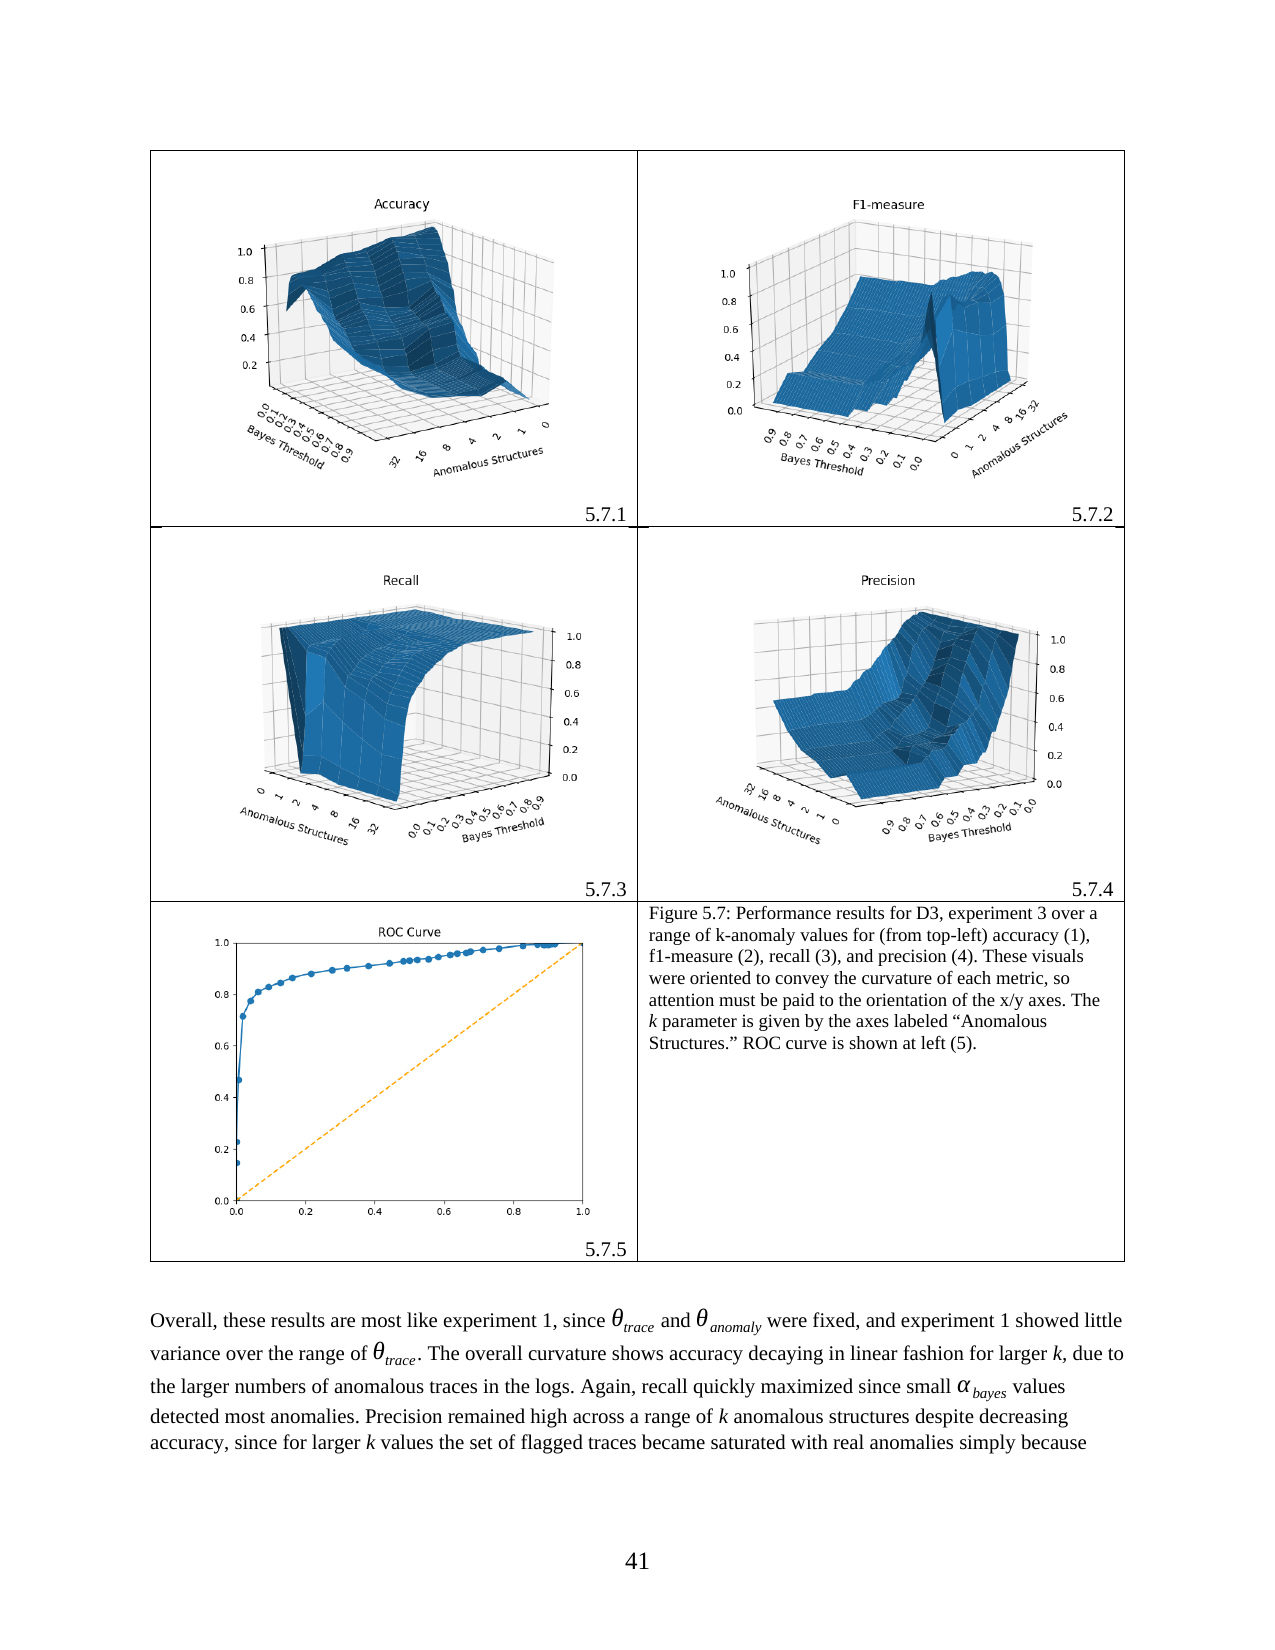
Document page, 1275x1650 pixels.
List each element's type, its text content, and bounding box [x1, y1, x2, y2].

table_cell Figure 5.7: Performance results for D3, experiment 3 over a range of k-anomaly values for (from top-left) accuracy (1), f1-measure (2), recall (3), and precision (4). These visuals were oriented to convey the curvature of each metric, so attention must be paid to the orientation of the x/y axes. The k parameter is given by the axes labeled “Anomalous Structures.” ROC curve is shown at left (5). [638, 902, 1124, 1261]
picture [161, 151, 631, 503]
table_cell 5.7.5 [151, 902, 637, 1261]
picture [648, 527, 1116, 878]
picture [161, 527, 629, 878]
picture [180, 902, 627, 1237]
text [150, 1304, 1125, 1454]
picture [648, 151, 1117, 503]
table_cell 5.7.4 [638, 528, 1124, 901]
table_header 5.7.1 [151, 151, 637, 526]
table_header 5.7.2 [638, 151, 1124, 526]
table_cell 5.7.3 [151, 528, 637, 901]
